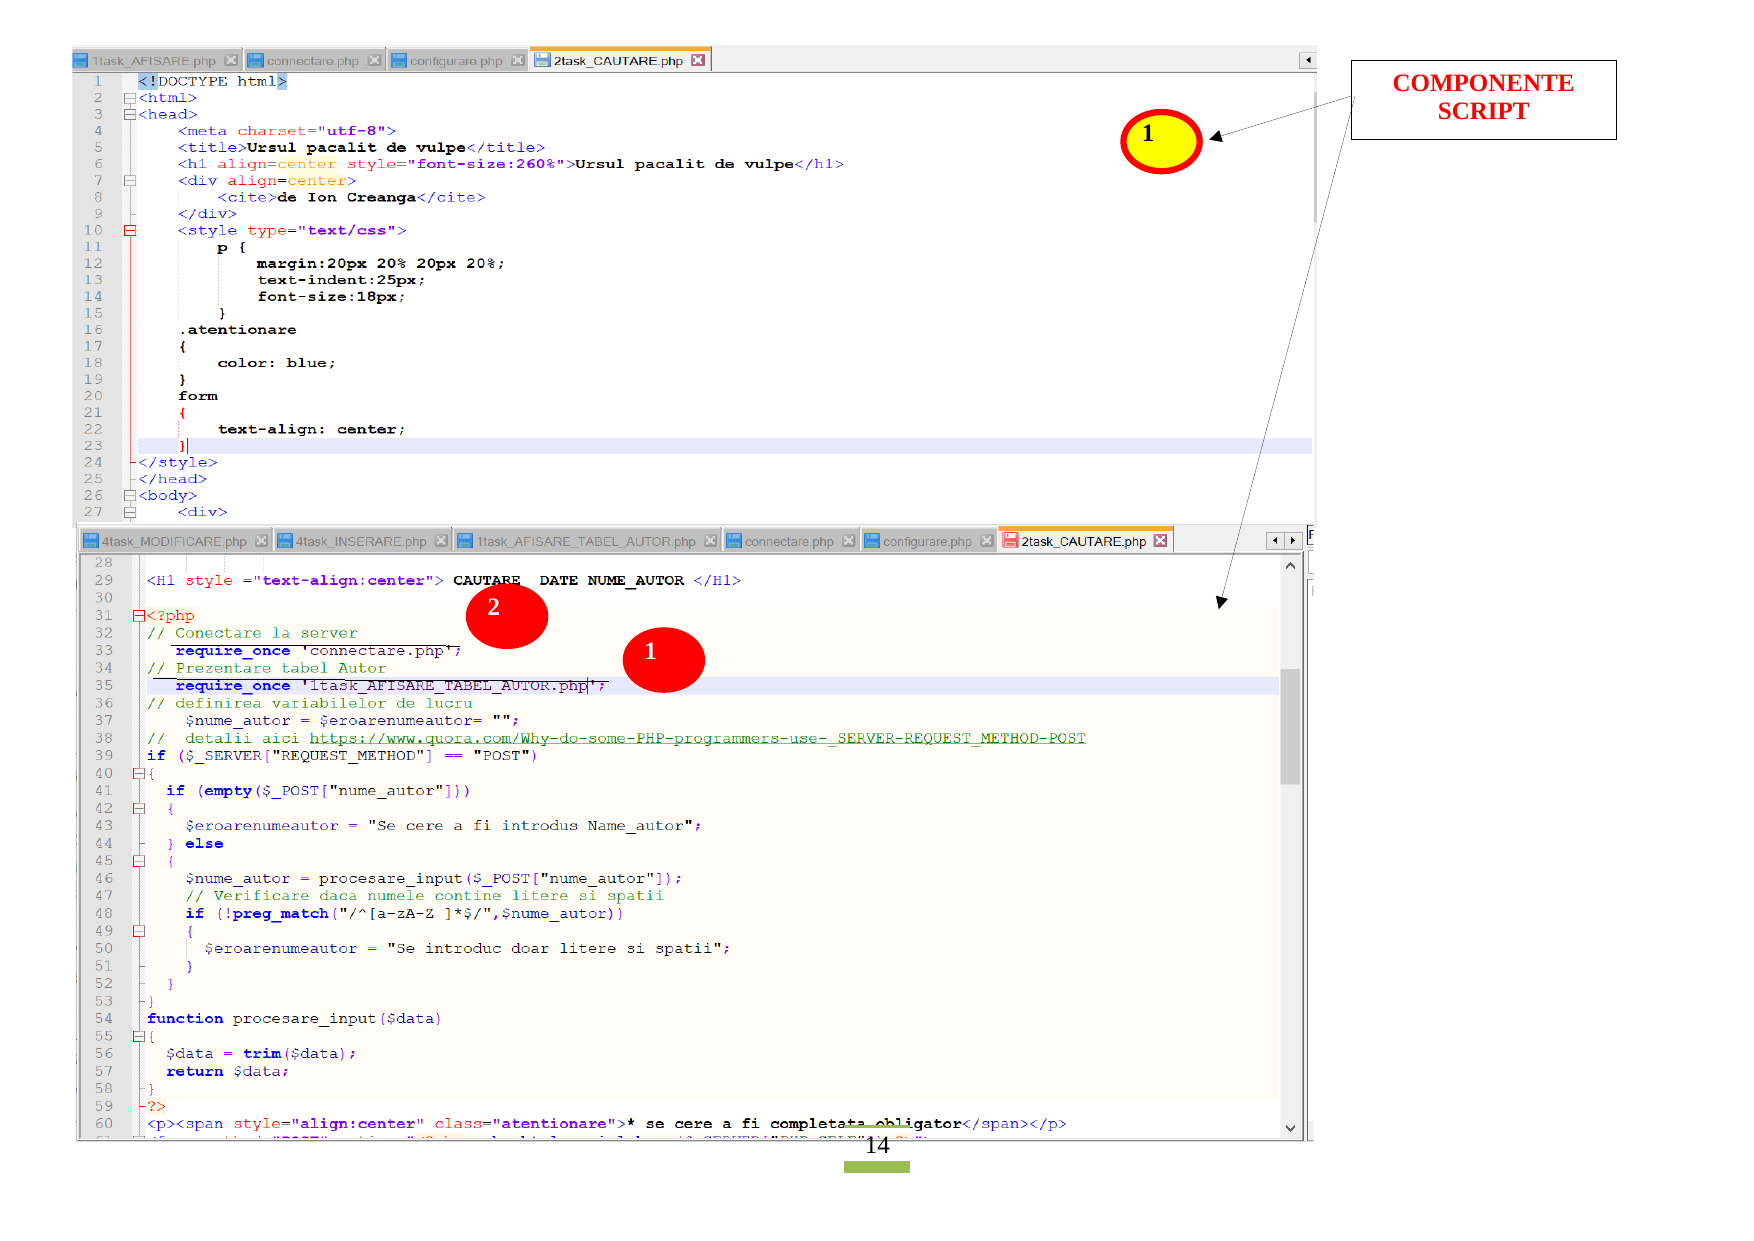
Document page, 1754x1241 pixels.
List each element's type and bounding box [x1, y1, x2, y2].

picture [72, 45, 1317, 1142]
